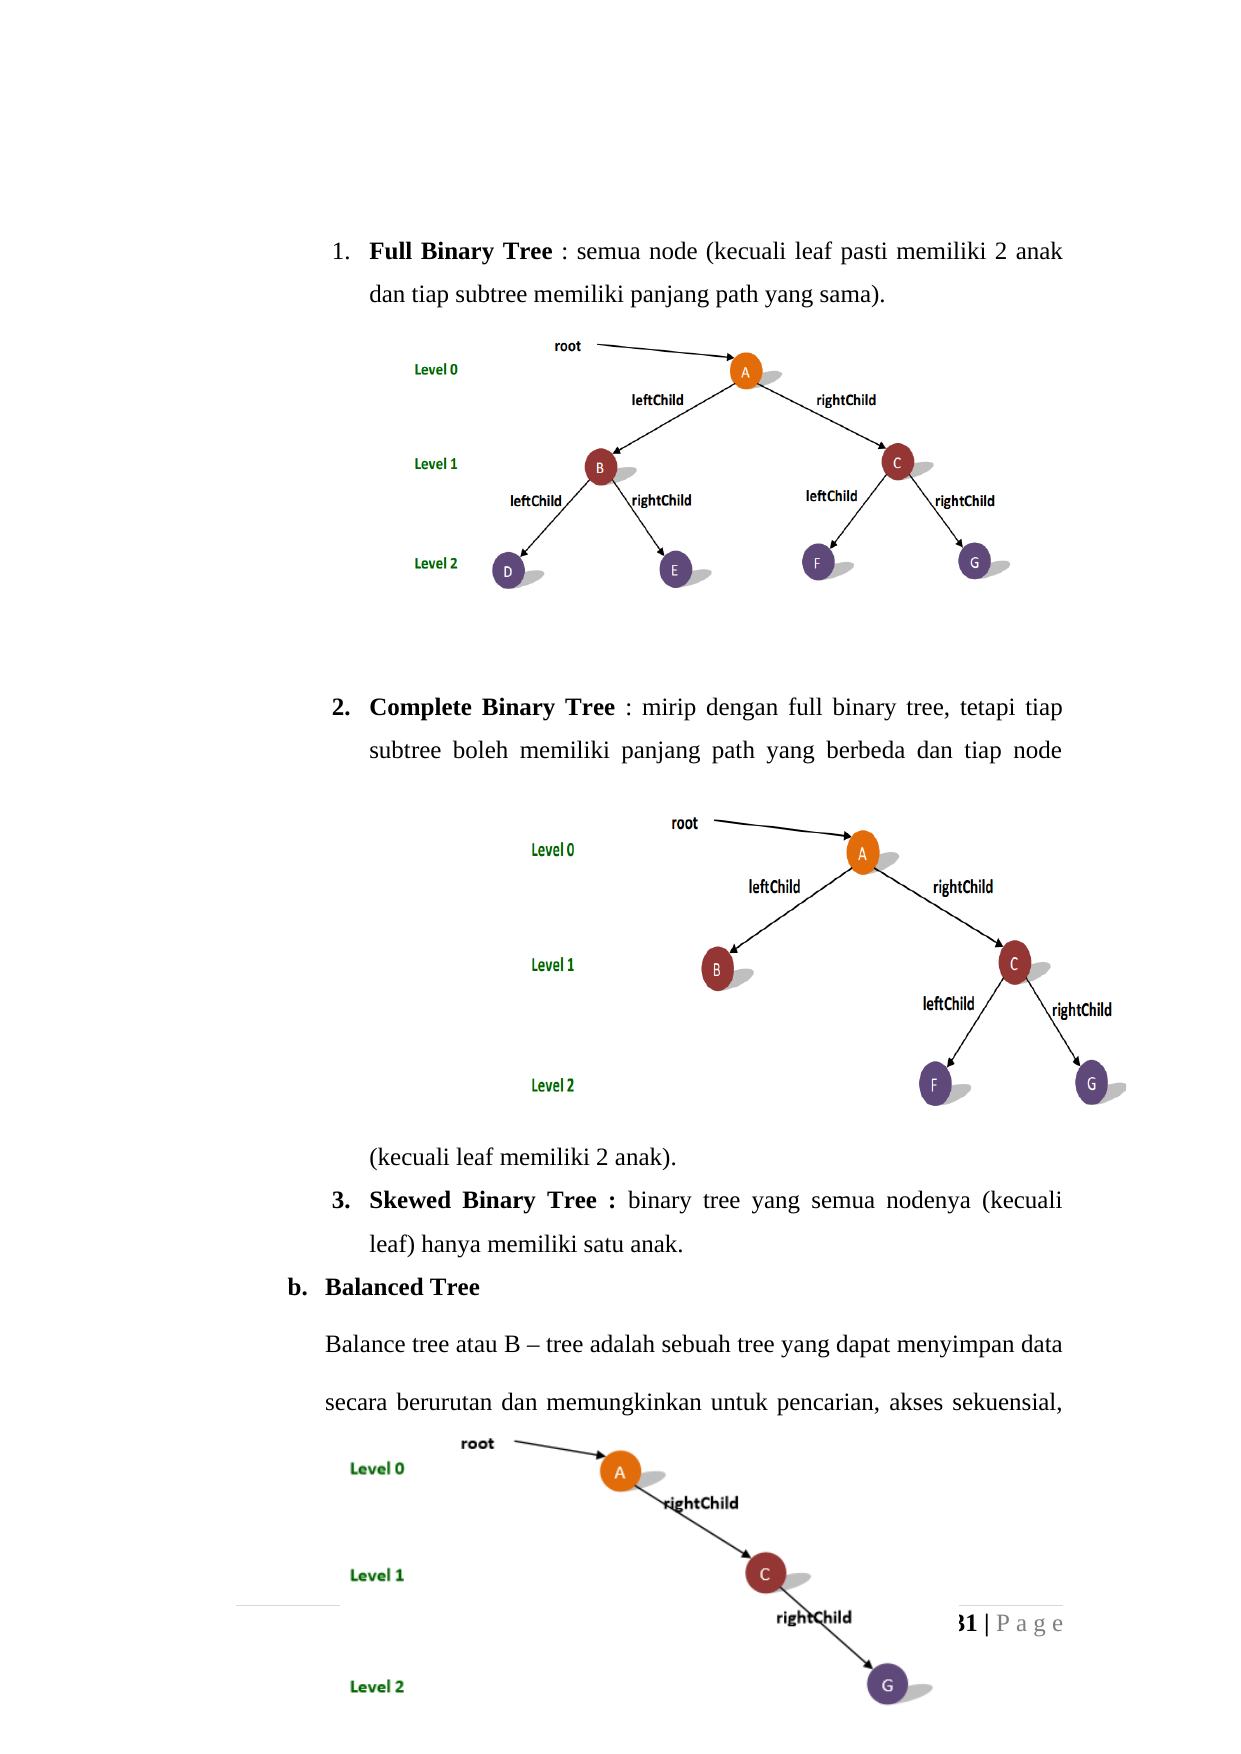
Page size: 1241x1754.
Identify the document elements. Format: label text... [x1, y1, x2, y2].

picture [513, 800, 1127, 1143]
list Full Binary Tree : semua node (kecuali leaf pasti memiliki 2 anak dan tiap subtree memiliki panjang path yang sama). [332, 236, 1063, 308]
picture [340, 1436, 959, 1754]
picture [402, 322, 1015, 636]
list Balanced Tree [287, 1272, 1063, 1301]
list Skewed Binary Tree : binary tree yang semua nodenya (kecuali leaf) hanya memiliki satu anak. [332, 1186, 1063, 1257]
